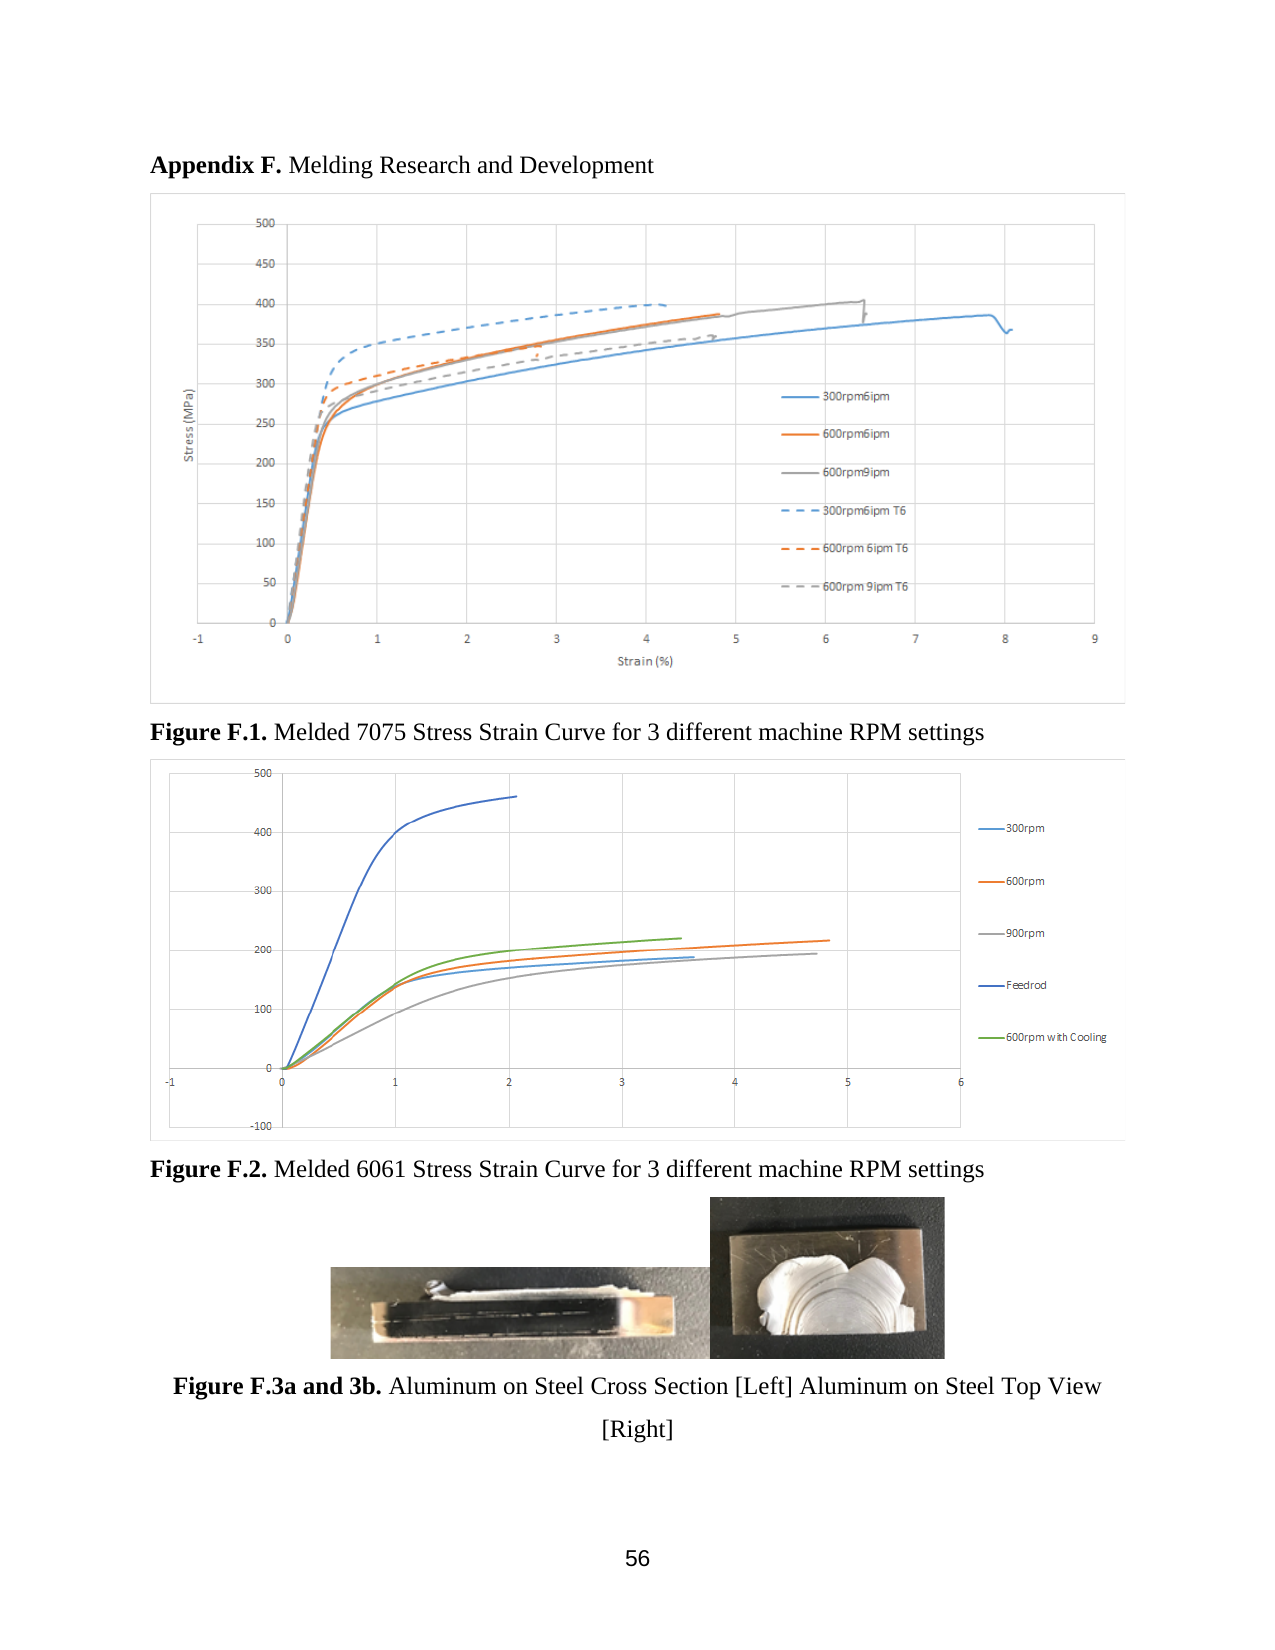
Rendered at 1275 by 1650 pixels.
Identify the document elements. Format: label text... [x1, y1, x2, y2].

picture [330, 1197, 945, 1359]
picture [150, 759, 1125, 1141]
text Figure F.2. Melded 6061 Stress Strain Curve for 3 different machine RPM settings [150, 1154, 1125, 1183]
text Figure F.3a and 3b. Aluminum on Steel Cross Section [Left] Aluminum on Steel Top View [Right] [150, 1371, 1125, 1443]
picture [150, 193, 1125, 704]
text Appendix F. Melding Research and Development [150, 150, 1125, 179]
text Figure F.1. Melded 7075 Stress Strain Curve for 3 different machine RPM settings [150, 717, 1125, 745]
